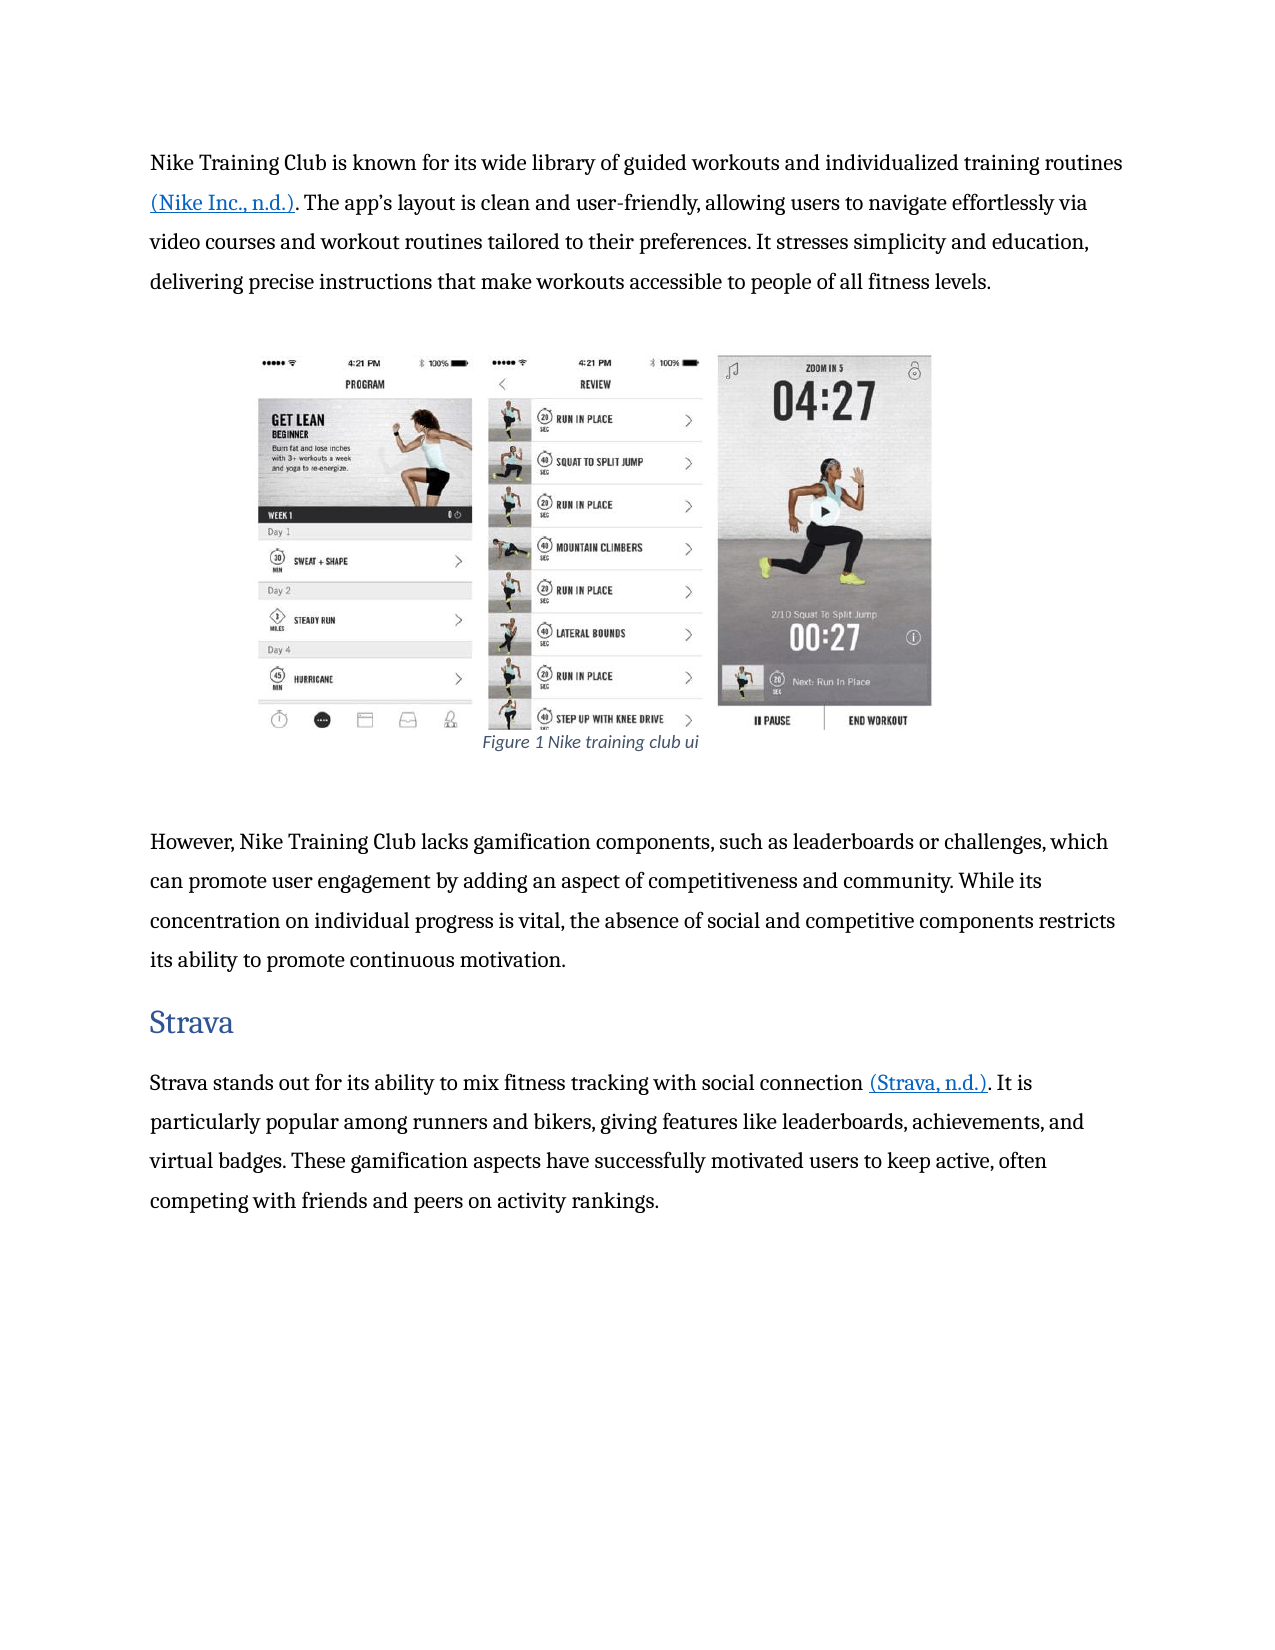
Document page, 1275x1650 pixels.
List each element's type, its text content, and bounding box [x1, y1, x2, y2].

text Strava stands out for its ability to mix fitness tracking with social connection (Strava, n.d.). It is particularly popular among runners and bikers, giving features like leaderboards, achievements, and virtual badges. These gamification aspects have successfully motivated users to keep active, often competing with friends and peers on activity rankings. [150, 1069, 1125, 1214]
text However, Nike Training Club lacks gamification components, such as leaderboards or challenges, which can promote user engagement by adding an aspect of competitiveness and community. While its concentration on individual progress is vital, the absence of social and competitive components restricts its ability to promote continuous motivation. [150, 829, 1125, 974]
picture [247, 342, 942, 746]
subtitle Strava [150, 1003, 1125, 1042]
text Nike Training Club is known for its wide library of guided workouts and individualized training routines (Nike Inc., n.d.). The app’s layout is clean and user-friendly, allowing users to navigate effortlessly via video courses and workout routines tailored to their preferences. It stresses simplicity and education, delivering precise instructions that make workouts accessible to people of all fitness levels. [150, 150, 1125, 295]
